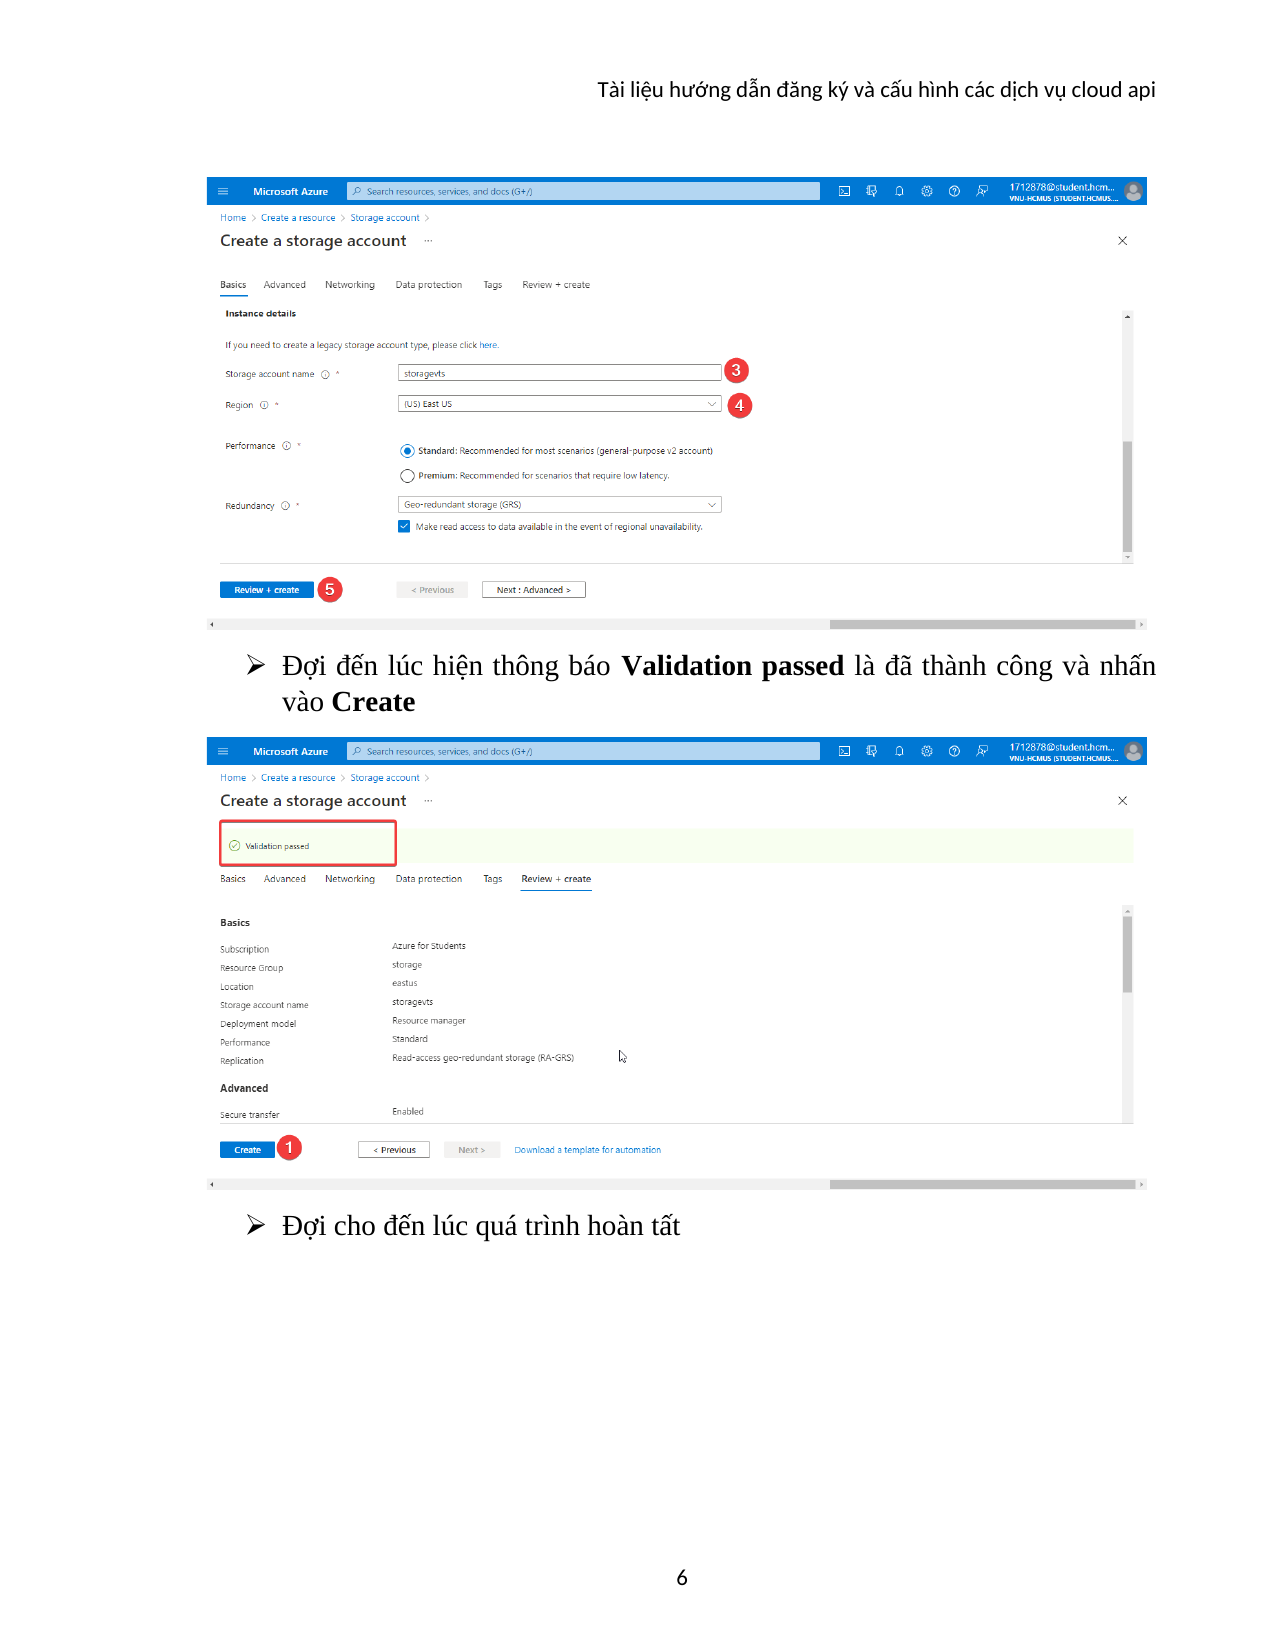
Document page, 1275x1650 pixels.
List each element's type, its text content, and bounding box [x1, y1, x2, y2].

list Đợi cho đến lúc quá trình hoàn tất [244, 1208, 1157, 1242]
picture [206, 737, 1147, 1190]
picture [206, 177, 1147, 630]
list Đợi đến lúc hiện thông báo Validation passed là đã thành công và nhấn vào Create [244, 648, 1157, 718]
